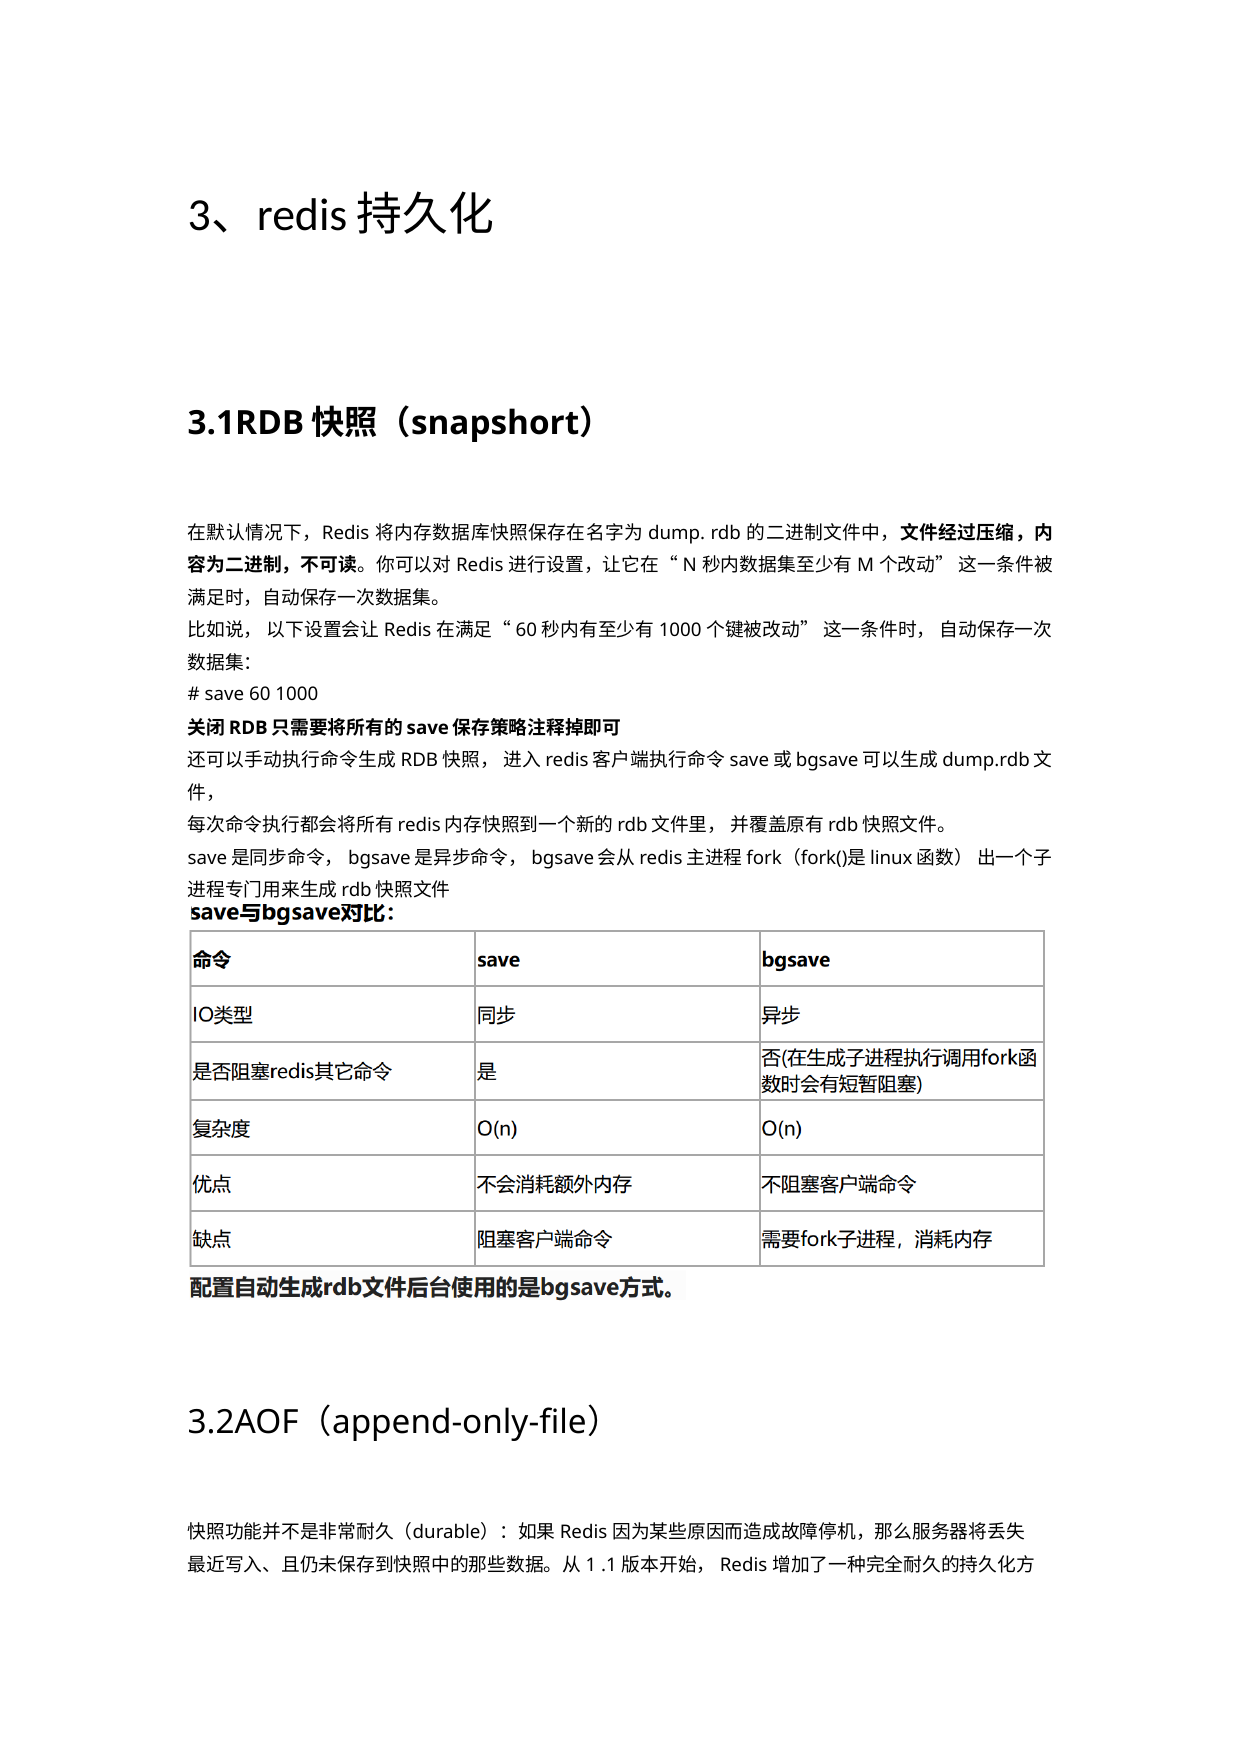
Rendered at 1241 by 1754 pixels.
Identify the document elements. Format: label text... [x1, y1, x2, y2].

subtitle 3.1RDB快照（snapshort） [187, 387, 1053, 452]
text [187, 1514, 1053, 1579]
subtitle 3、redis持久化 [187, 162, 1053, 259]
picture [187, 904, 1053, 1302]
text 在默认情况下，Redis 将内存数据库快照保存在名字为 dump. rdb 的二进制文件中，文件经过压缩，内容为二进制，不可读。你可以对 Redis 进行设置，让它在“ N 秒内数据集至少有 M 个改动” 这一条件被满足时，自动保存一次数据集。 比如说， 以下设置会让 Redis 在满足“ 60 秒内有至少有 1000 个键被改动” 这一条件时， 自动保存一次数据集： # save 60 1000 关闭RDB只需要将所有的save保存策略注释掉即可 还可以手动执行命令生成RDB快照， 进入redis客户端执行命令save或bgsave可以生成dump.rdb文件， 每次命令执行都会将所有redis内存快照到一个新的rdb文件里， 并覆盖原有rdb快照文件。 save是同步命令， bgsave是异步命令， bgsave会从redis主进程fork（fork()是linux函数） 出一个子进程专门用来生成rdb快照文件 [187, 515, 1053, 904]
subtitle 3.2AOF（append-only-file） [187, 1387, 1053, 1452]
